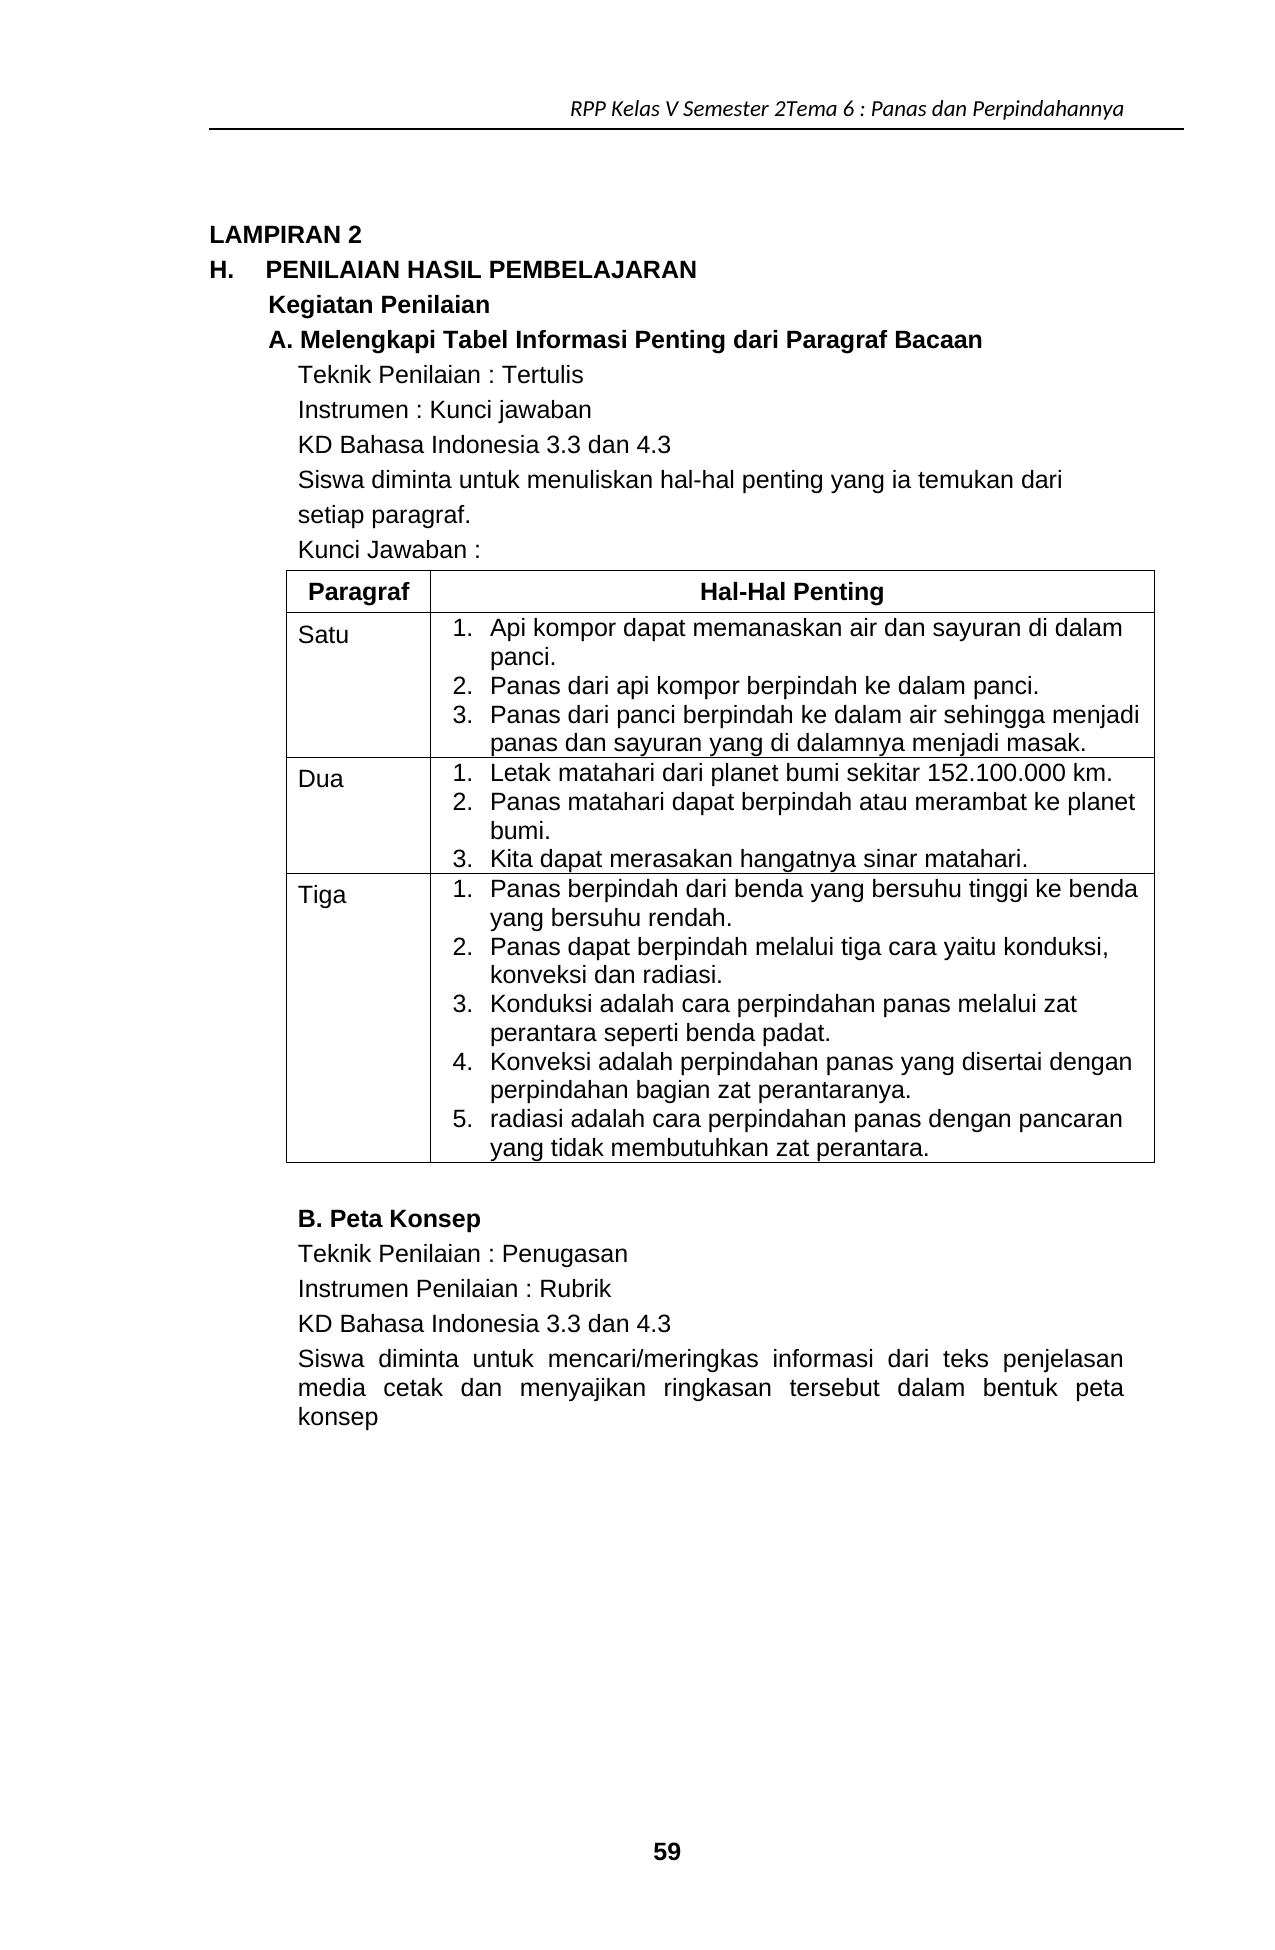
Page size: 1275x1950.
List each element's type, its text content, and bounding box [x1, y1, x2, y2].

text Instrumen Penilaian : Rubrik [298, 1274, 1125, 1303]
text LAMPIRAN 2 [209, 220, 1125, 249]
table_header Hal-Hal Penting [431, 571, 1154, 612]
text Siswa diminta untuk menuliskan hal-hal penting yang ia temukan dari [298, 465, 1125, 494]
text Teknik Penilaian : Tertulis [298, 360, 1125, 389]
text Instrumen : Kunci jawaban [298, 395, 1125, 424]
text A. Melengkapi Tabel Informasi Penting dari Paragraf Bacaan [268, 325, 1125, 354]
table_header Paragraf [287, 571, 430, 612]
table_cell Satu [287, 613, 430, 757]
table_cell Letak matahari dari planet bumi sekitar 152.100.000 km. Panas matahari dapat berpindah atau merambat ke planet bumi. Kita dapat merasakan hangatnya sinar matahari. [431, 758, 1154, 873]
text Teknik Penilaian : Penugasan [298, 1239, 1125, 1268]
table_cell Tiga [287, 874, 430, 1162]
text setiap paragraf. [298, 500, 1125, 529]
text KD Bahasa Indonesia 3.3 dan 4.3 [298, 430, 1125, 459]
text Kegiatan Penilaian [268, 290, 1125, 319]
text B. Peta Konsep [298, 1204, 1125, 1233]
table_cell Panas berpindah dari benda yang bersuhu tinggi ke benda yang bersuhu rendah. Panas dapat berpindah melalui tiga cara yaitu konduksi, konveksi dan radiasi. Konduksi adalah cara perpindahan panas melalui zat perantara seperti benda padat. Konveksi adalah perpindahan panas yang disertai dengan perpindahan bagian zat perantaranya. radiasi adalah cara perpindahan panas dengan pancaran yang tidak membutuhkan zat perantara. [431, 874, 1154, 1162]
text Kunci Jawaban : [298, 535, 1125, 564]
text KD Bahasa Indonesia 3.3 dan 4.3 [298, 1309, 1125, 1338]
text H. PENILAIAN HASIL PEMBELAJARAN [209, 255, 1125, 284]
table_cell Dua [287, 758, 430, 873]
text Siswa diminta untuk mencari/meringkas informasi dari teks penjelasan media cetak dan menyajikan ringkasan tersebut dalam bentuk peta konsep [298, 1344, 1125, 1430]
table_cell Api kompor dapat memanaskan air dan sayuran di dalam panci. Panas dari api kompor berpindah ke dalam panci. Panas dari panci berpindah ke dalam air sehingga menjadi panas dan sayuran yang di dalamnya menjadi masak. [431, 613, 1154, 757]
